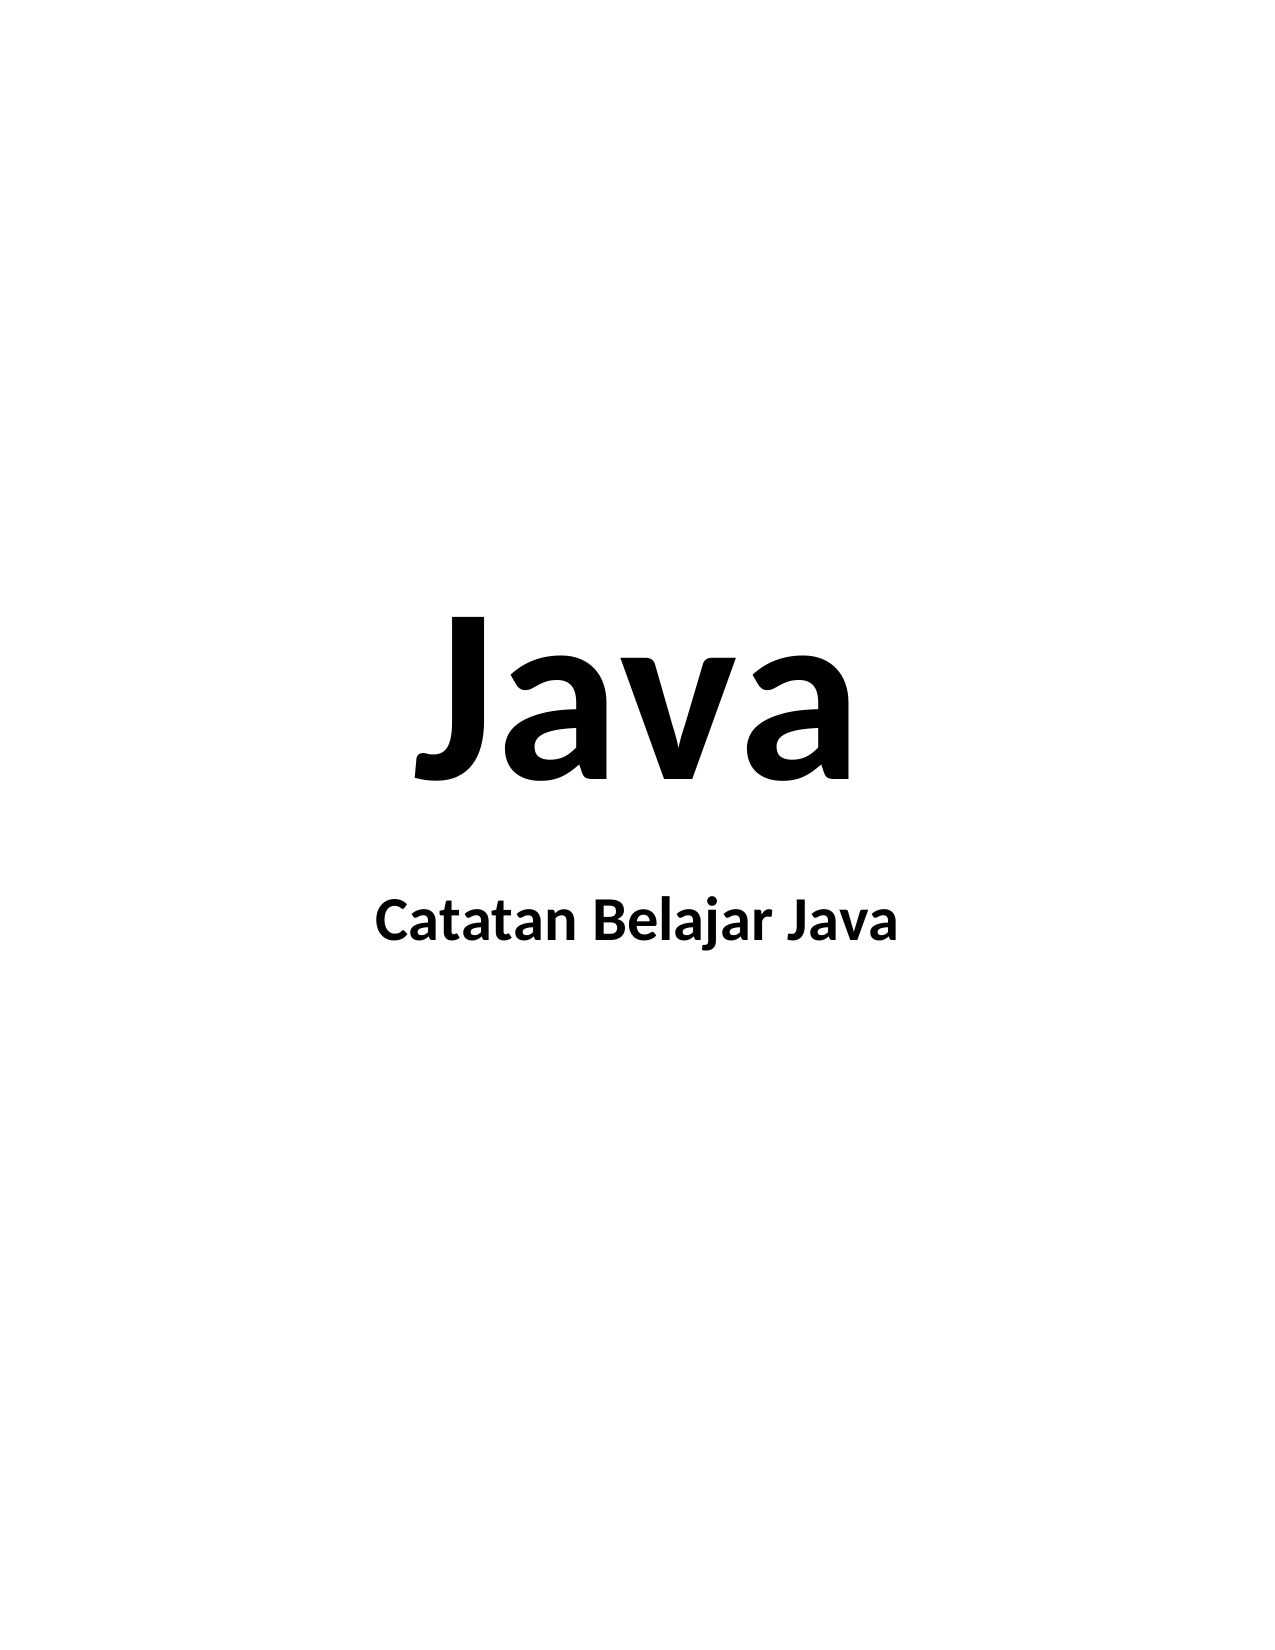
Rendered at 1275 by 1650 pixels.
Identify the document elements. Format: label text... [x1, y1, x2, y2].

table_header Java [139, 512, 1136, 855]
table_cell Catatan Belajar Java [139, 855, 1136, 969]
